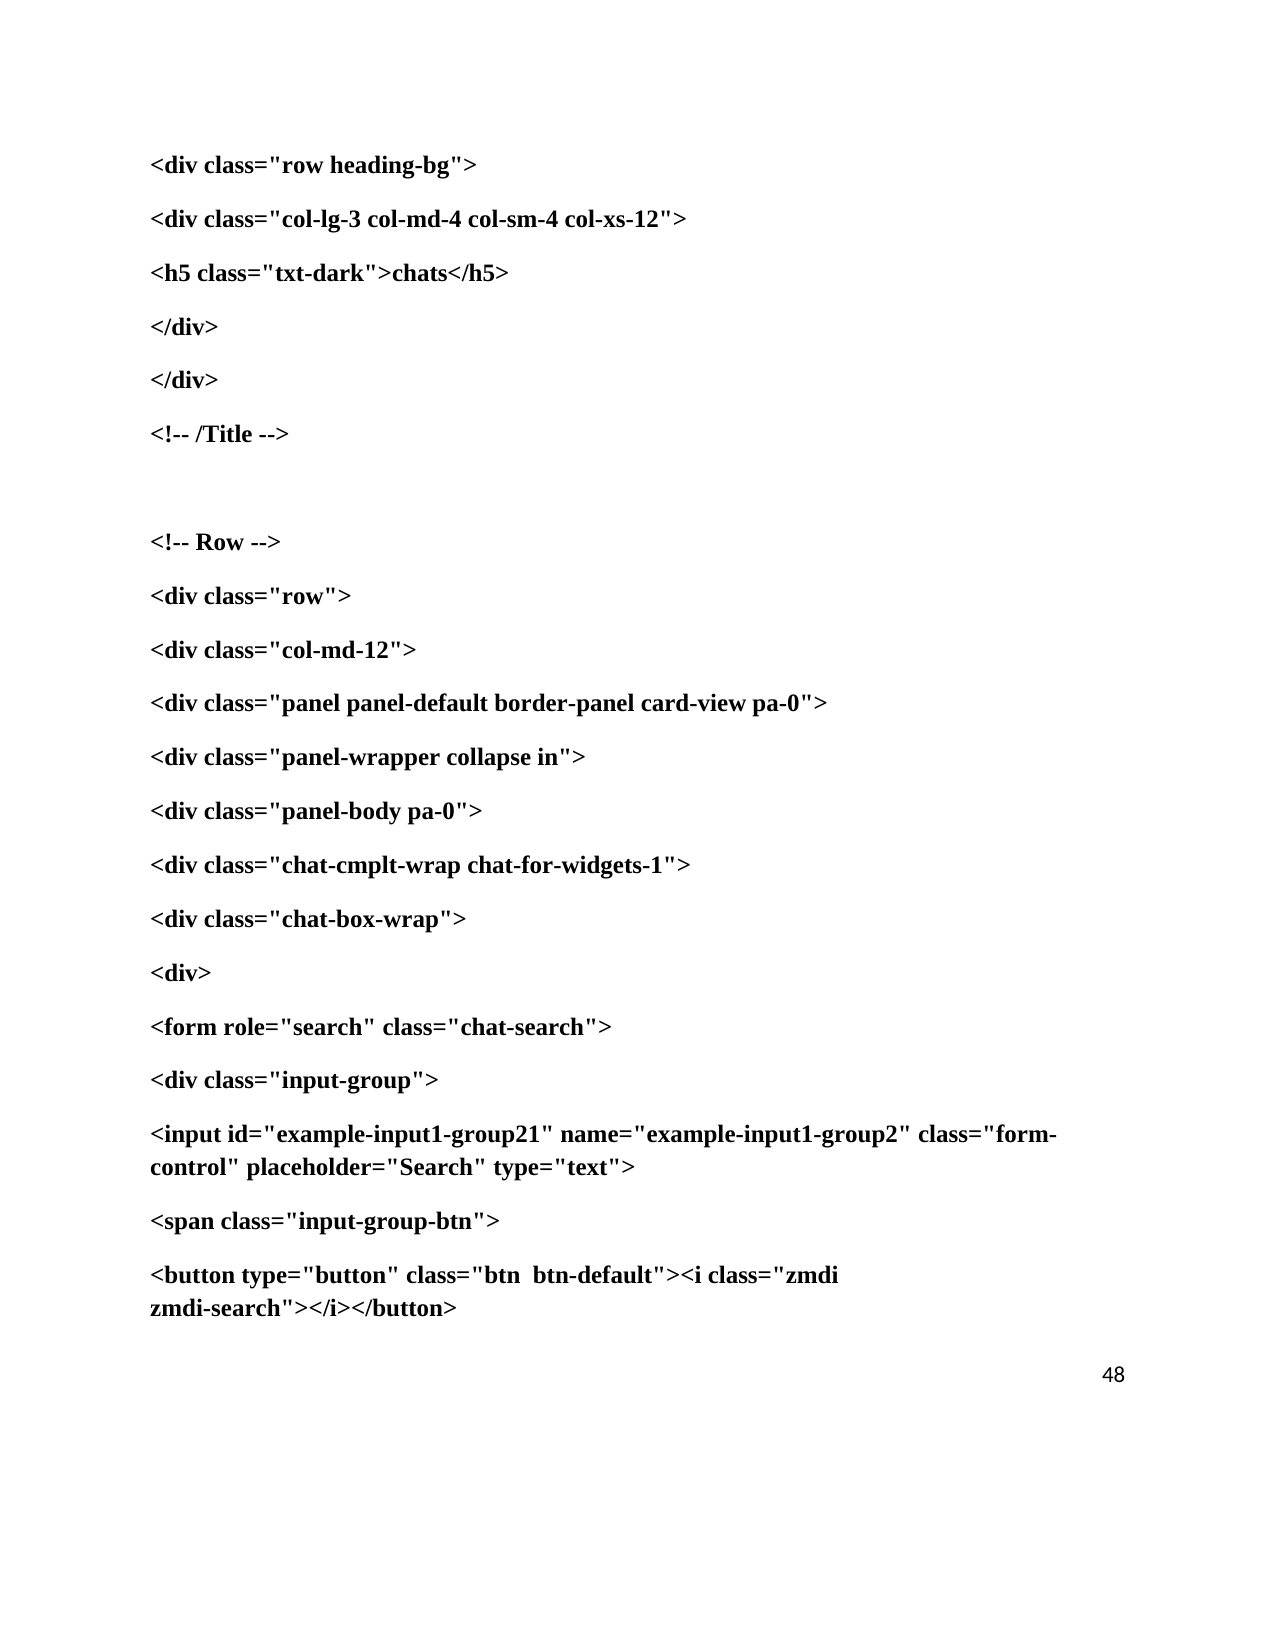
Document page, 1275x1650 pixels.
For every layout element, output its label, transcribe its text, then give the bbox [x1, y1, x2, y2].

text <div class="col-md-12"> [150, 635, 1125, 663]
text <!-- /Title --> [150, 419, 1125, 448]
text <!-- Row --> [150, 527, 1125, 556]
text <div class="row heading-bg"> [150, 150, 1125, 179]
text <div class="panel panel-default border-panel card-view pa-0"> [150, 688, 1125, 717]
text <div> [150, 958, 1125, 987]
text <h5 class="txt-dark">chats</h5> [150, 258, 1125, 286]
text <div class="panel-body pa-0"> [150, 796, 1125, 825]
text <div class="chat-box-wrap"> [150, 904, 1125, 933]
text <span class="input-group-btn"> [150, 1206, 1125, 1235]
text <div class="input-group"> [150, 1066, 1125, 1094]
text <div class="col-lg-3 col-md-4 col-sm-4 col-xs-12"> [150, 204, 1125, 233]
text <input id="example-input1-group21" name="example-input1-group2" class="form-control" placeholder="Search" type="text"> [150, 1119, 1125, 1181]
text <button type="button" class="btn btn-default"><i class="zmdi zmdi-search"></i></button> [150, 1260, 1125, 1322]
text <form role="search" class="chat-search"> [150, 1012, 1125, 1040]
text <div class="panel-wrapper collapse in"> [150, 742, 1125, 771]
text <div class="chat-cmplt-wrap chat-for-widgets-1"> [150, 850, 1125, 879]
text <div class="row"> [150, 581, 1125, 609]
text </div> [150, 365, 1125, 394]
text </div> [150, 312, 1125, 340]
